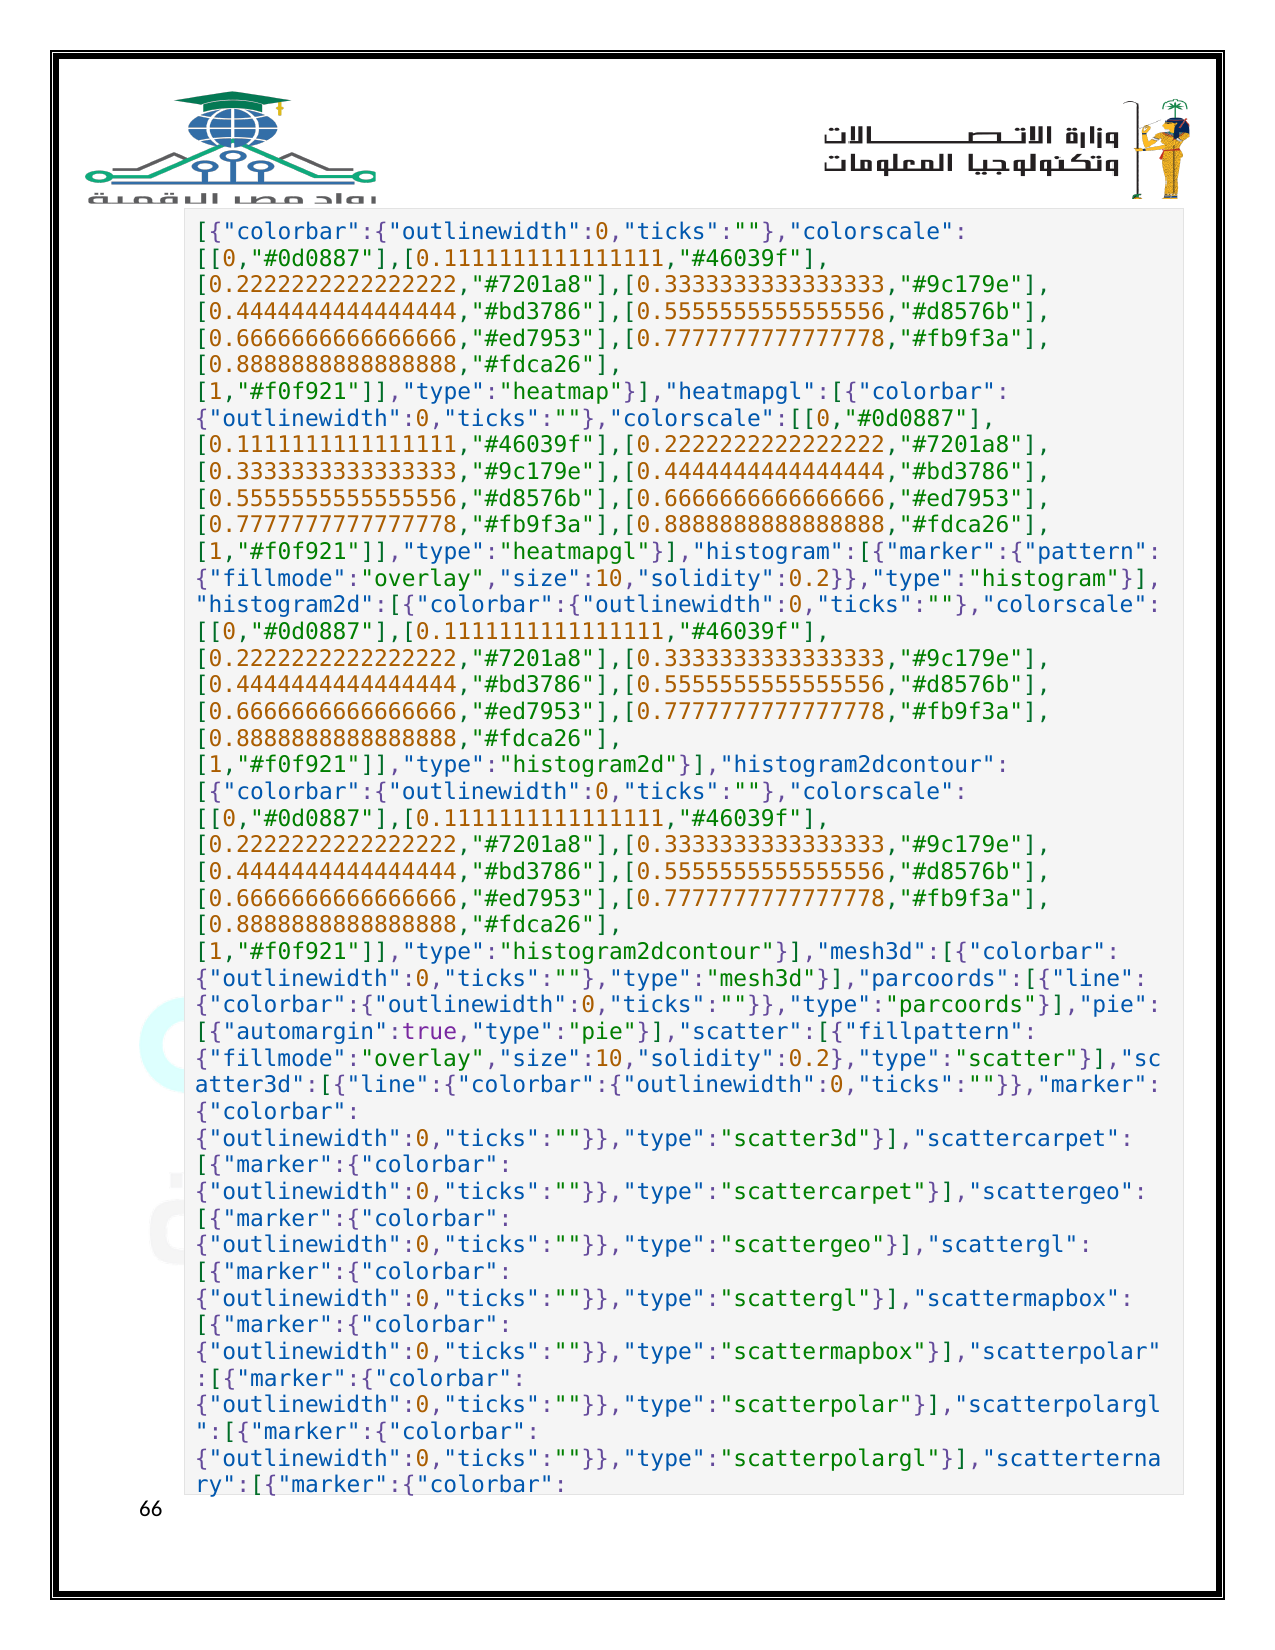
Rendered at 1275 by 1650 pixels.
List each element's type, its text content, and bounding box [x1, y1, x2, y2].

picture [823, 98, 1189, 199]
table_header [{"colorbar":{"outlinewidth":0,"ticks":""},"colorscale": [[0,"#0d0887"],[0.1111111111111111,"#46039f"], [0.2222222222222222,"#7201a8"],[0.3333333333333333,"#9c179e"], [0.4444444444444444,"#bd3786"],[0.5555555555555556,"#d8576b"], [0.6666666666666666,"#ed7953"],[0.7777777777777778,"#fb9f3a"], [0.8888888888888888,"#fdca26"], [1,"#f0f921"]],"type":"heatmap"}],"heatmapgl":[{"colorbar": {"outlinewidth":0,"ticks":""},"colorscale":[[0,"#0d0887"], [0.1111111111111111,"#46039f"],[0.2222222222222222,"#7201a8"], [0.3333333333333333,"#9c179e"],[0.4444444444444444,"#bd3786"], [0.5555555555555556,"#d8576b"],[0.6666666666666666,"#ed7953"], [0.7777777777777778,"#fb9f3a"],[0.8888888888888888,"#fdca26"], [1,"#f0f921"]],"type":"heatmapgl"}],"histogram":[{"marker":{"pattern": {"fillmode":"overlay","size":10,"solidity":0.2}},"type":"histogram"}], "histogram2d":[{"colorbar":{"outlinewidth":0,"ticks":""},"colorscale": [[0,"#0d0887"],[0.1111111111111111,"#46039f"], [0.2222222222222222,"#7201a8"],[0.3333333333333333,"#9c179e"], [0.4444444444444444,"#bd3786"],[0.5555555555555556,"#d8576b"], [0.6666666666666666,"#ed7953"],[0.7777777777777778,"#fb9f3a"], [0.8888888888888888,"#fdca26"], [1,"#f0f921"]],"type":"histogram2d"}],"histogram2dcontour": [{"colorbar":{"outlinewidth":0,"ticks":""},"colorscale": [[0,"#0d0887"],[0.1111111111111111,"#46039f"], [0.2222222222222222,"#7201a8"],[0.3333333333333333,"#9c179e"], [0.4444444444444444,"#bd3786"],[0.5555555555555556,"#d8576b"], [0.6666666666666666,"#ed7953"],[0.7777777777777778,"#fb9f3a"], [0.8888888888888888,"#fdca26"], [1,"#f0f921"]],"type":"histogram2dcontour"}],"mesh3d":[{"colorbar": {"outlinewidth":0,"ticks":""},"type":"mesh3d"}],"parcoords":[{"line": {"colorbar":{"outlinewidth":0,"ticks":""}},"type":"parcoords"}],"pie": [{"automargin":true,"type":"pie"}],"scatter":[{"fillpattern": {"fillmode":"overlay","size":10,"solidity":0.2},"type":"scatter"}],"sc atter3d":[{"line":{"colorbar":{"outlinewidth":0,"ticks":""}},"marker": {"colorbar": {"outlinewidth":0,"ticks":""}},"type":"scatter3d"}],"scattercarpet": [{"marker":{"colorbar": {"outlinewidth":0,"ticks":""}},"type":"scattercarpet"}],"scattergeo": [{"marker":{"colorbar": {"outlinewidth":0,"ticks":""}},"type":"scattergeo"}],"scattergl": [{"marker":{"colorbar": {"outlinewidth":0,"ticks":""}},"type":"scattergl"}],"scattermapbox": [{"marker":{"colorbar": {"outlinewidth":0,"ticks":""}},"type":"scattermapbox"}],"scatterpolar" :[{"marker":{"colorbar": {"outlinewidth":0,"ticks":""}},"type":"scatterpolar"}],"scatterpolargl ":[{"marker":{"colorbar": {"outlinewidth":0,"ticks":""}},"type":"scatterpolargl"}],"scatterterna ry":[{"marker":{"colorbar": {"outlinewidth":0,"ticks":""}},"type":"scatterternary"}],"surface": [185, 209, 1183, 1494]
picture [85, 91, 376, 204]
